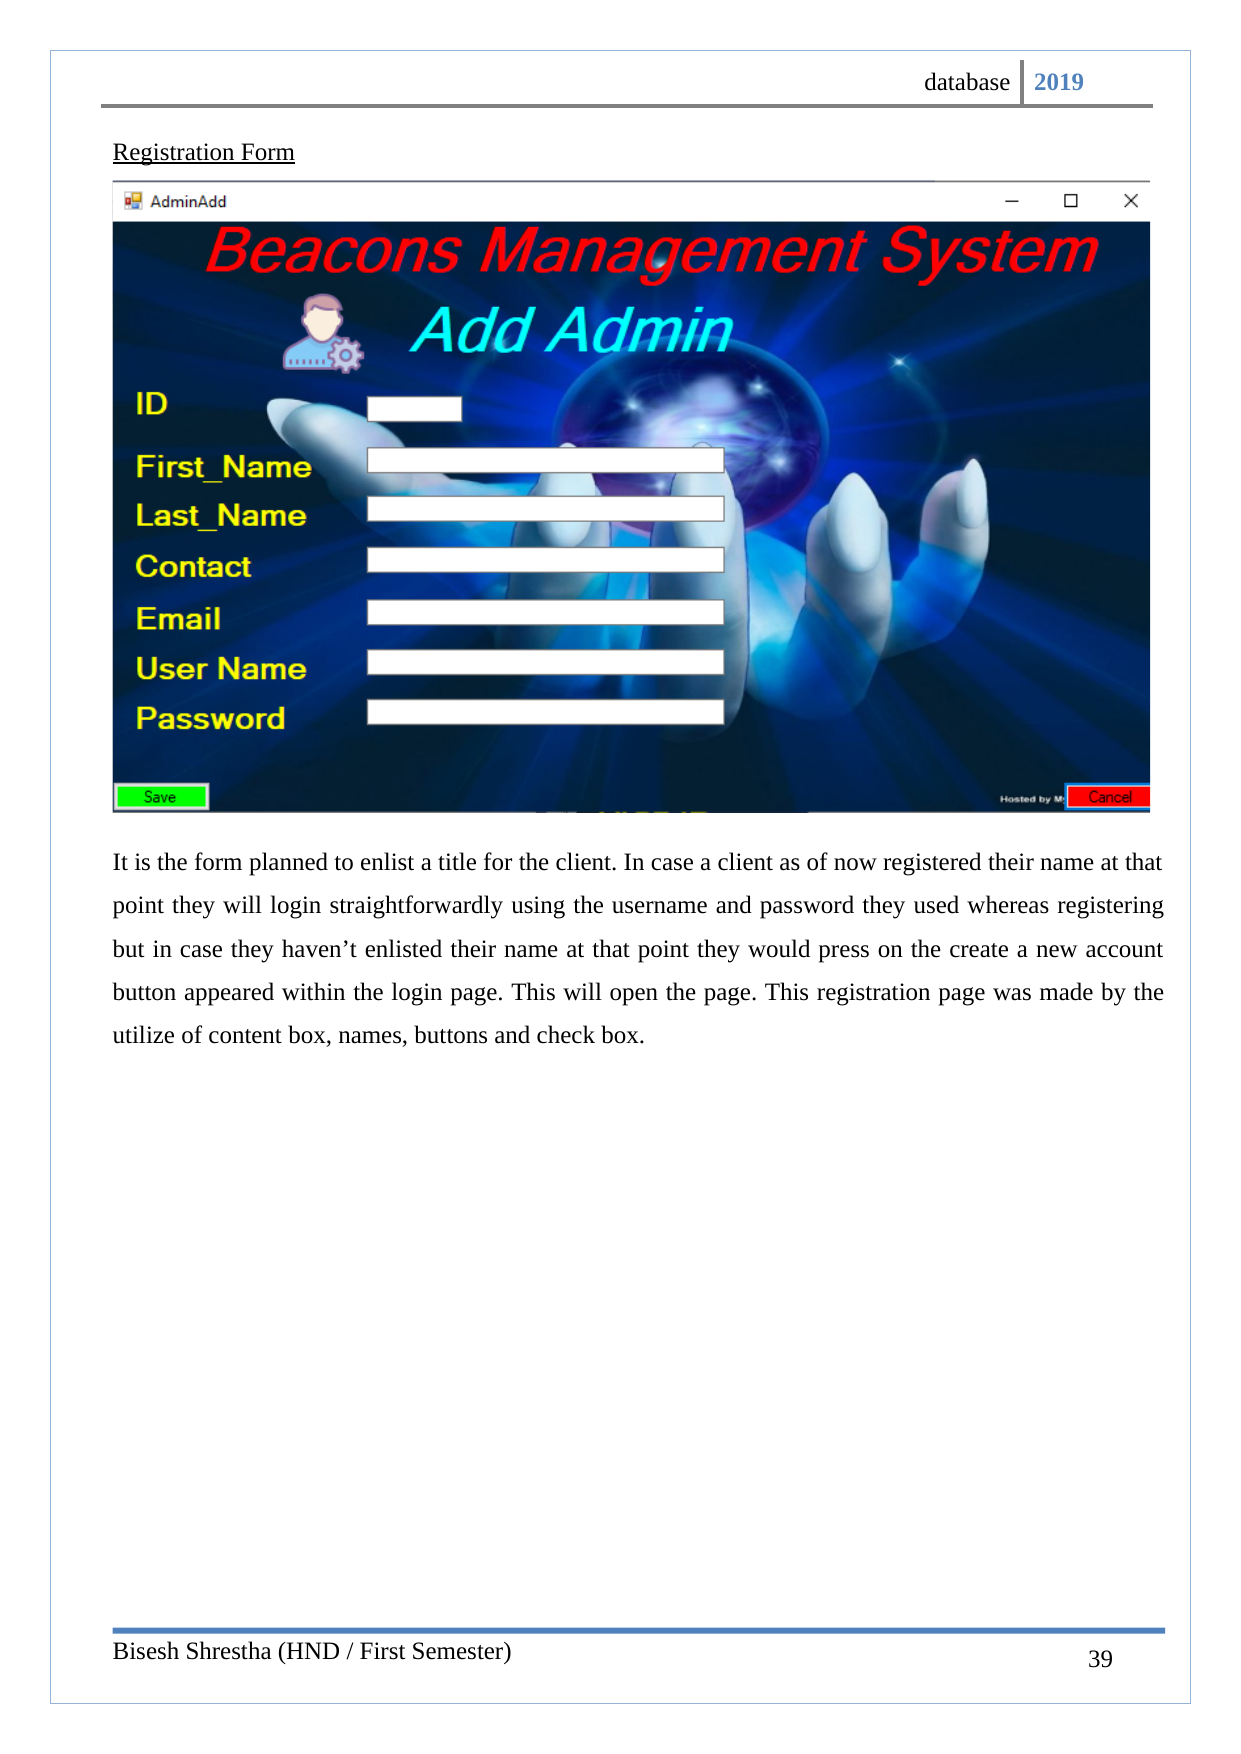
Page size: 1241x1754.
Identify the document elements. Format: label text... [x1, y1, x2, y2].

subtitle Registration Form [112, 137, 1165, 166]
picture [112, 180, 1151, 813]
text It is the form planned to enlist a title for the client. In case a client as of now registered their name at that point they will login straightforwardly using the username and password they used whereas registering but in case they haven’t enlisted their name at that point they would press on the create a new account button appeared within the login page. This will open the page. This registration page was made by the utilize of content box, names, buttons and check box. [112, 847, 1165, 1049]
